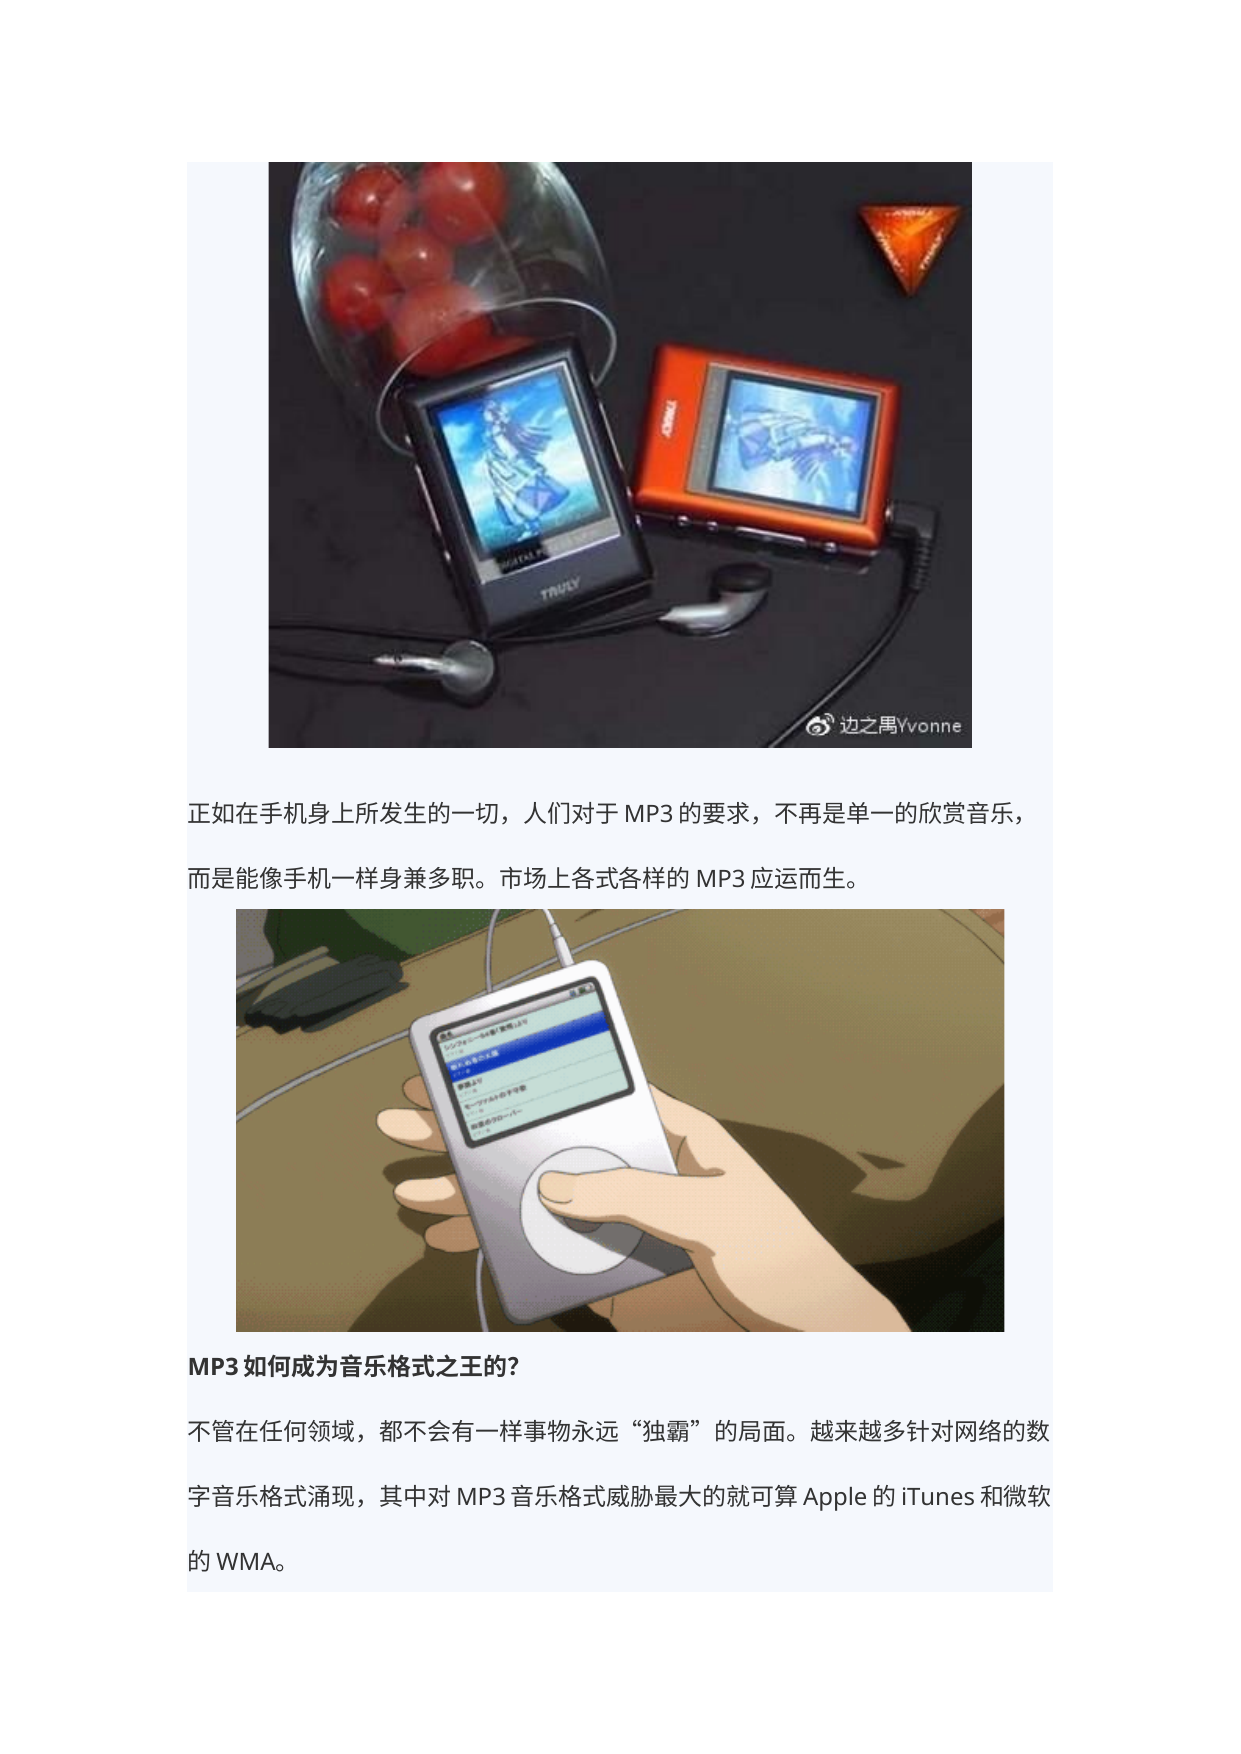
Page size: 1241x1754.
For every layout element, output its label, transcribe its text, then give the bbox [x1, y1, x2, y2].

text 不管在任何领域，都不会有一样事物永远“独霸”的局面。越来越多针对网络的数字音乐格式涌现，其中对MP3音乐格式威胁最大的就可算Apple的iTunes和微软的WMA。 [187, 1397, 1053, 1592]
text MP3如何成为音乐格式之王的？ [187, 1332, 1053, 1397]
picture [268, 162, 972, 748]
picture [236, 909, 1005, 1332]
text 正如在手机身上所发生的一切，人们对于MP3的要求，不再是单一的欣赏音乐，而是能像手机一样身兼多职。市场上各式各样的MP3应运而生。 [187, 779, 1053, 909]
